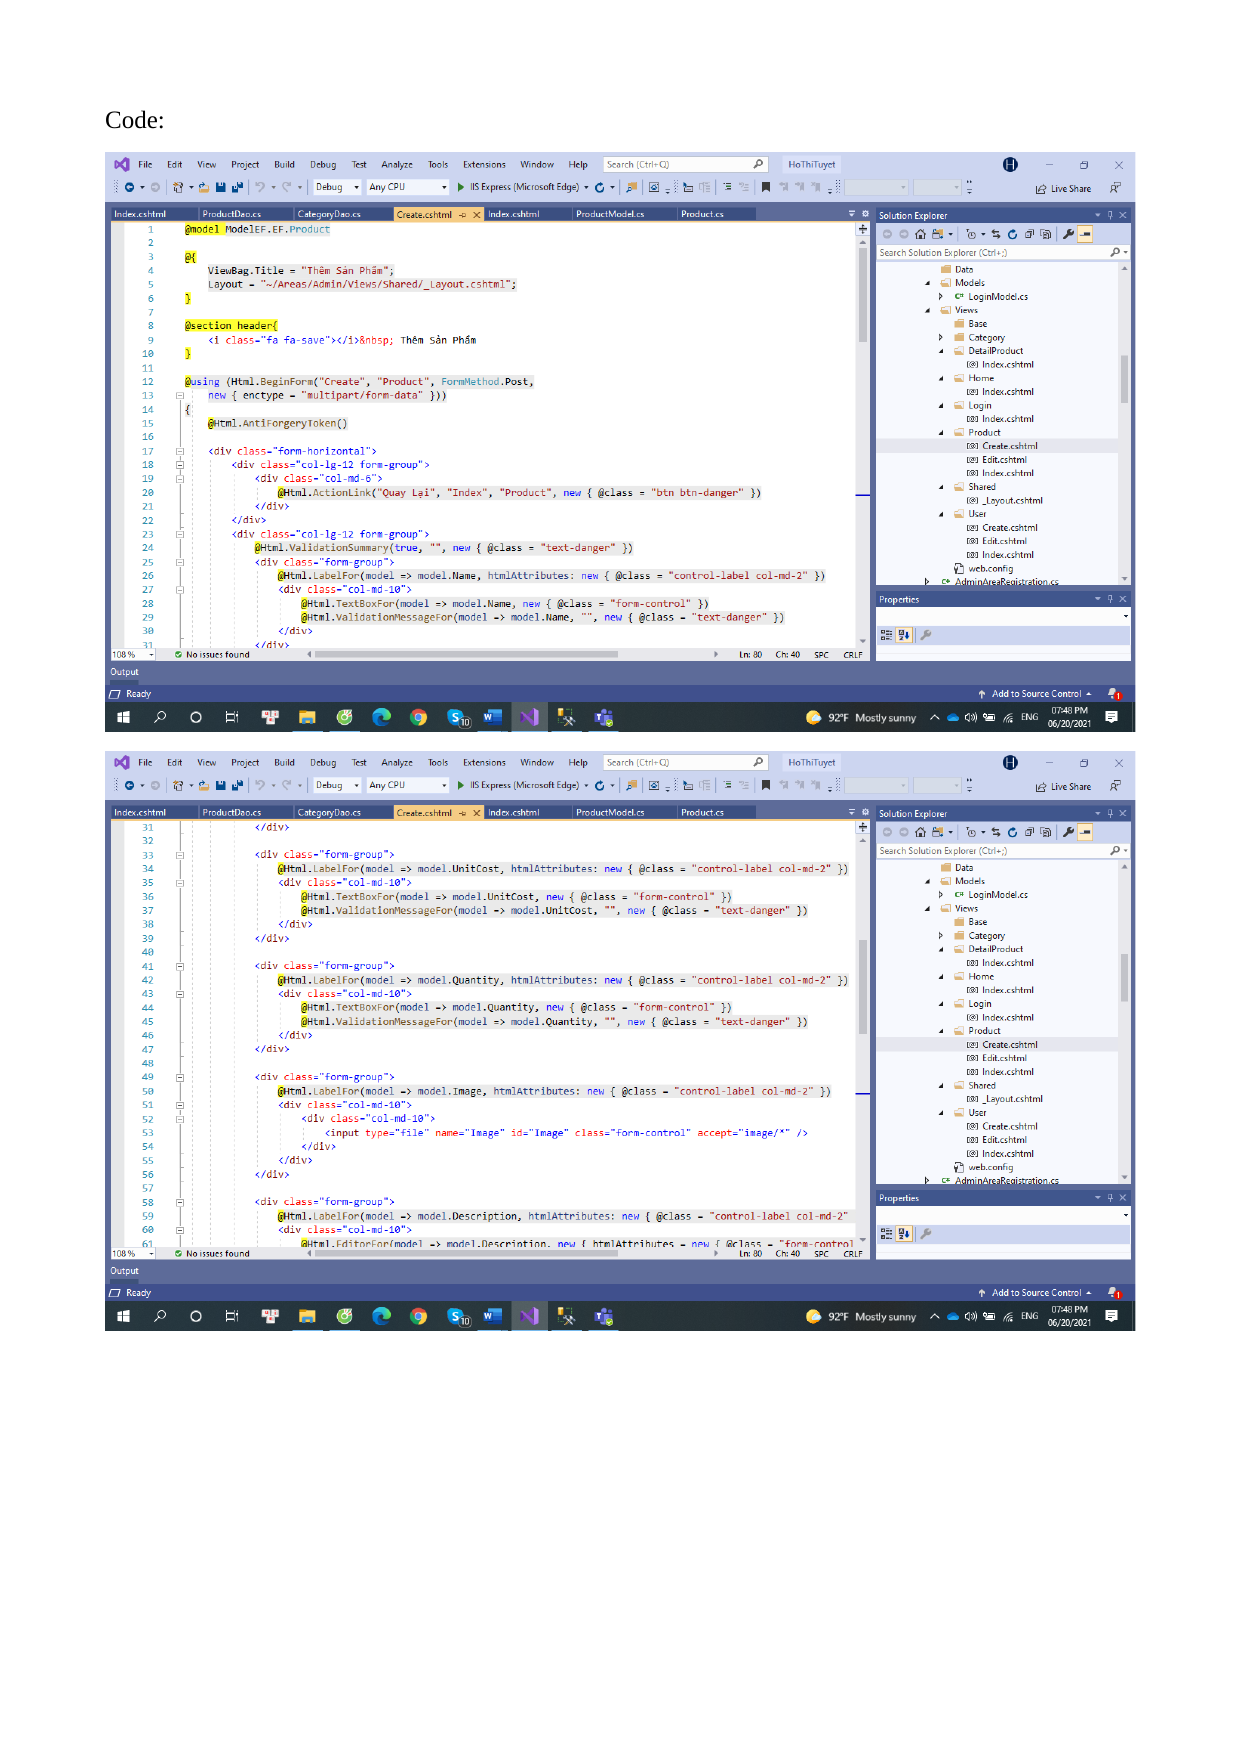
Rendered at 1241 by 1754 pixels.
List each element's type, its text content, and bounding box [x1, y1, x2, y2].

picture [105, 751, 1136, 1331]
text Code: [105, 105, 1135, 134]
picture [105, 152, 1136, 732]
